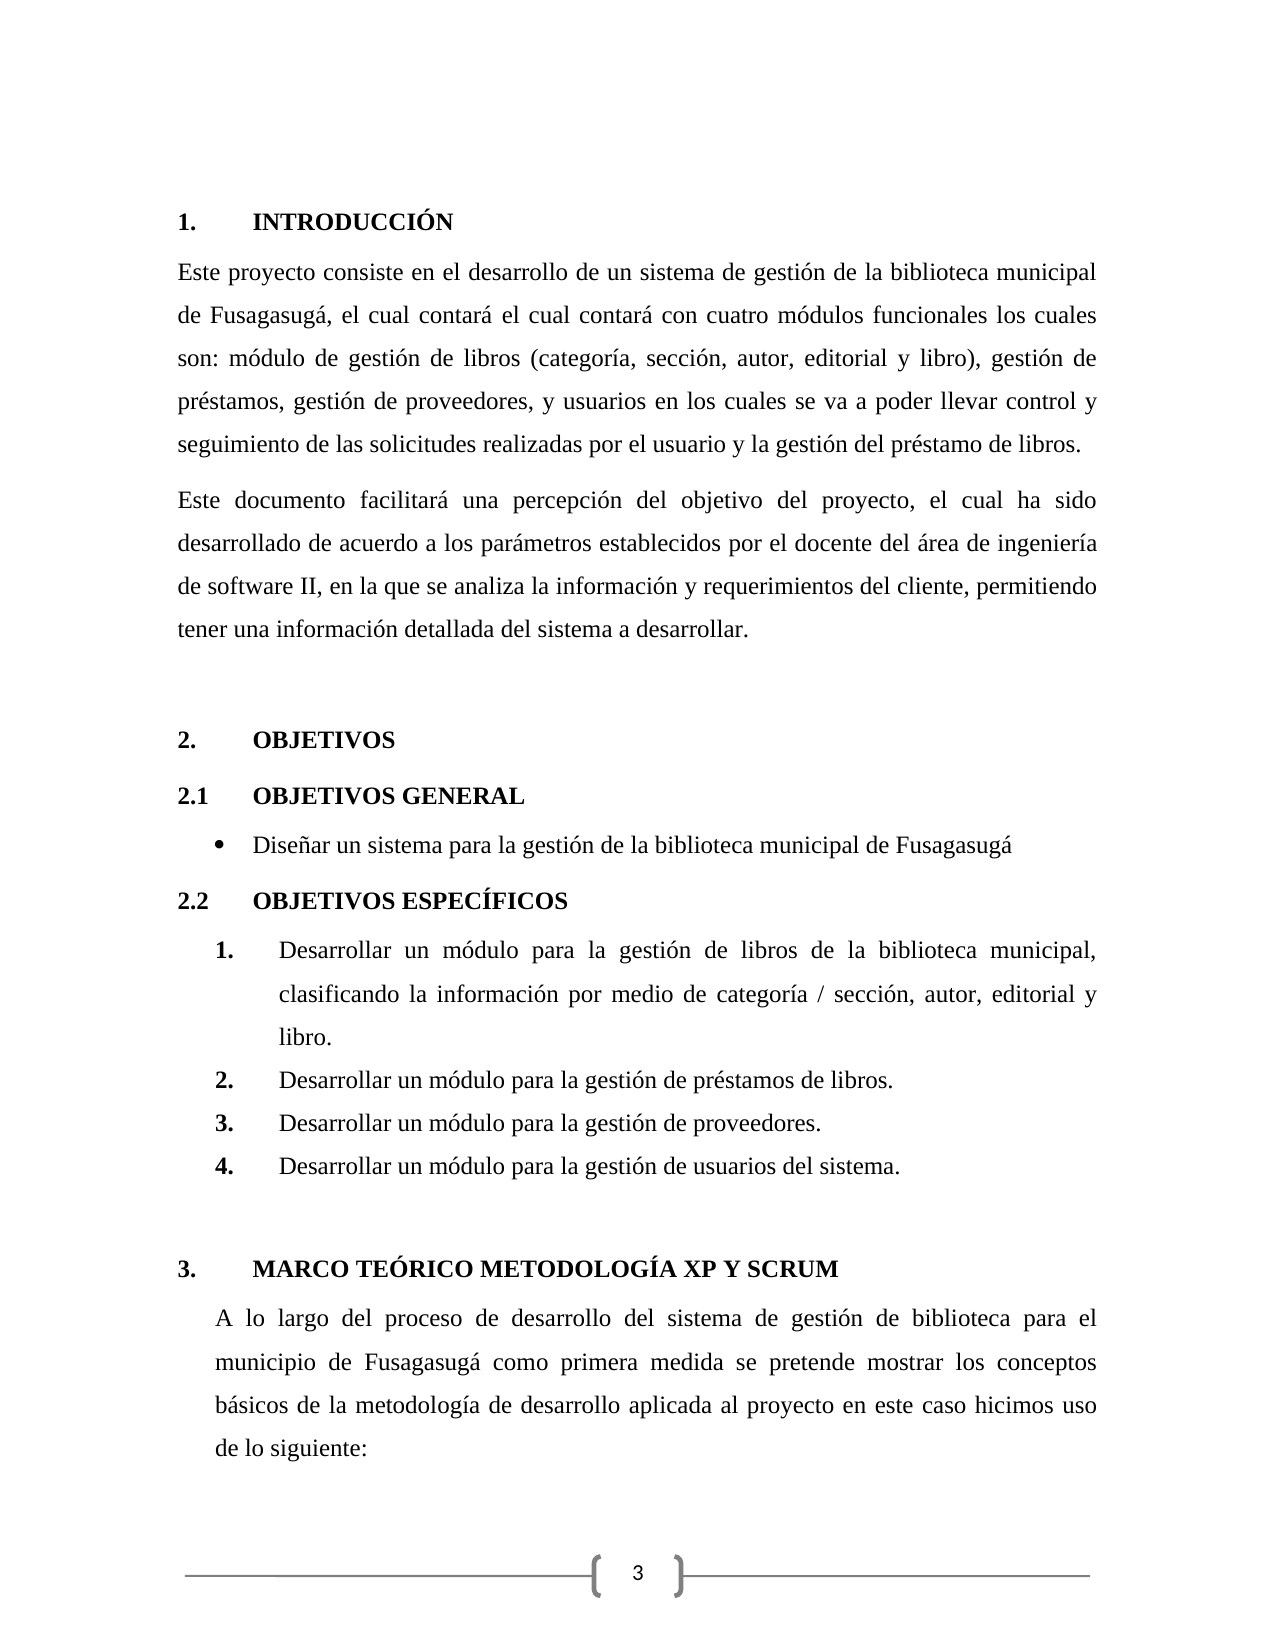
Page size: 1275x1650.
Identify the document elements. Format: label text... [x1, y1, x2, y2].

list Desarrollar un módulo para la gestión de libros de la biblioteca municipal, clasificando la información por medio de categoría / sección, autor, editorial y libro. [215, 936, 1098, 1051]
list A lo largo del proceso de desarrollo del sistema de gestión de biblioteca para el municipio de Fusagasugá como primera medida se pretende mostrar los conceptos básicos de la metodología de desarrollo aplicada al proyecto en este caso hicimos uso de lo siguiente: [215, 1303, 1098, 1462]
subtitle OBJETIVOS [177, 726, 1098, 754]
text Este documento facilitará una percepción del objetivo del proyecto, el cual ha sido desarrollado de acuerdo a los parámetros establecidos por el docente del área de ingeniería de software II, en la que se analiza la información y requerimientos del cliente, permitiendo tener una información detallada del sistema a desarrollar. [177, 485, 1098, 643]
list Diseñar un sistema para la gestión de la biblioteca municipal de Fusagasugá [215, 831, 1098, 859]
list Desarrollar un módulo para la gestión de proveedores. [215, 1108, 1098, 1137]
subtitle OBJETIVOS GENERAL [177, 781, 1098, 810]
list Desarrollar un módulo para la gestión de usuarios del sistema. [215, 1151, 1098, 1180]
subtitle OBJETIVOS ESPECÍFICOS [177, 886, 1098, 915]
subtitle MARCO TEÓRICO METODOLOGÍA XP Y SCRUM [177, 1254, 1098, 1283]
subtitle INTRODUCCIÓN [177, 207, 1098, 236]
text Este proyecto consiste en el desarrollo de un sistema de gestión de la biblioteca municipal de Fusagasugá, el cual contará el cual contará con cuatro módulos funcionales los cuales son: módulo de gestión de libros (categoría, sección, autor, editorial y libro), gestión de préstamos, gestión de proveedores, y usuarios en los cuales se va a poder llevar control y seguimiento de las solicitudes realizadas por el usuario y la gestión del préstamo de libros. [177, 257, 1098, 458]
list Desarrollar un módulo para la gestión de préstamos de libros. [215, 1065, 1098, 1094]
